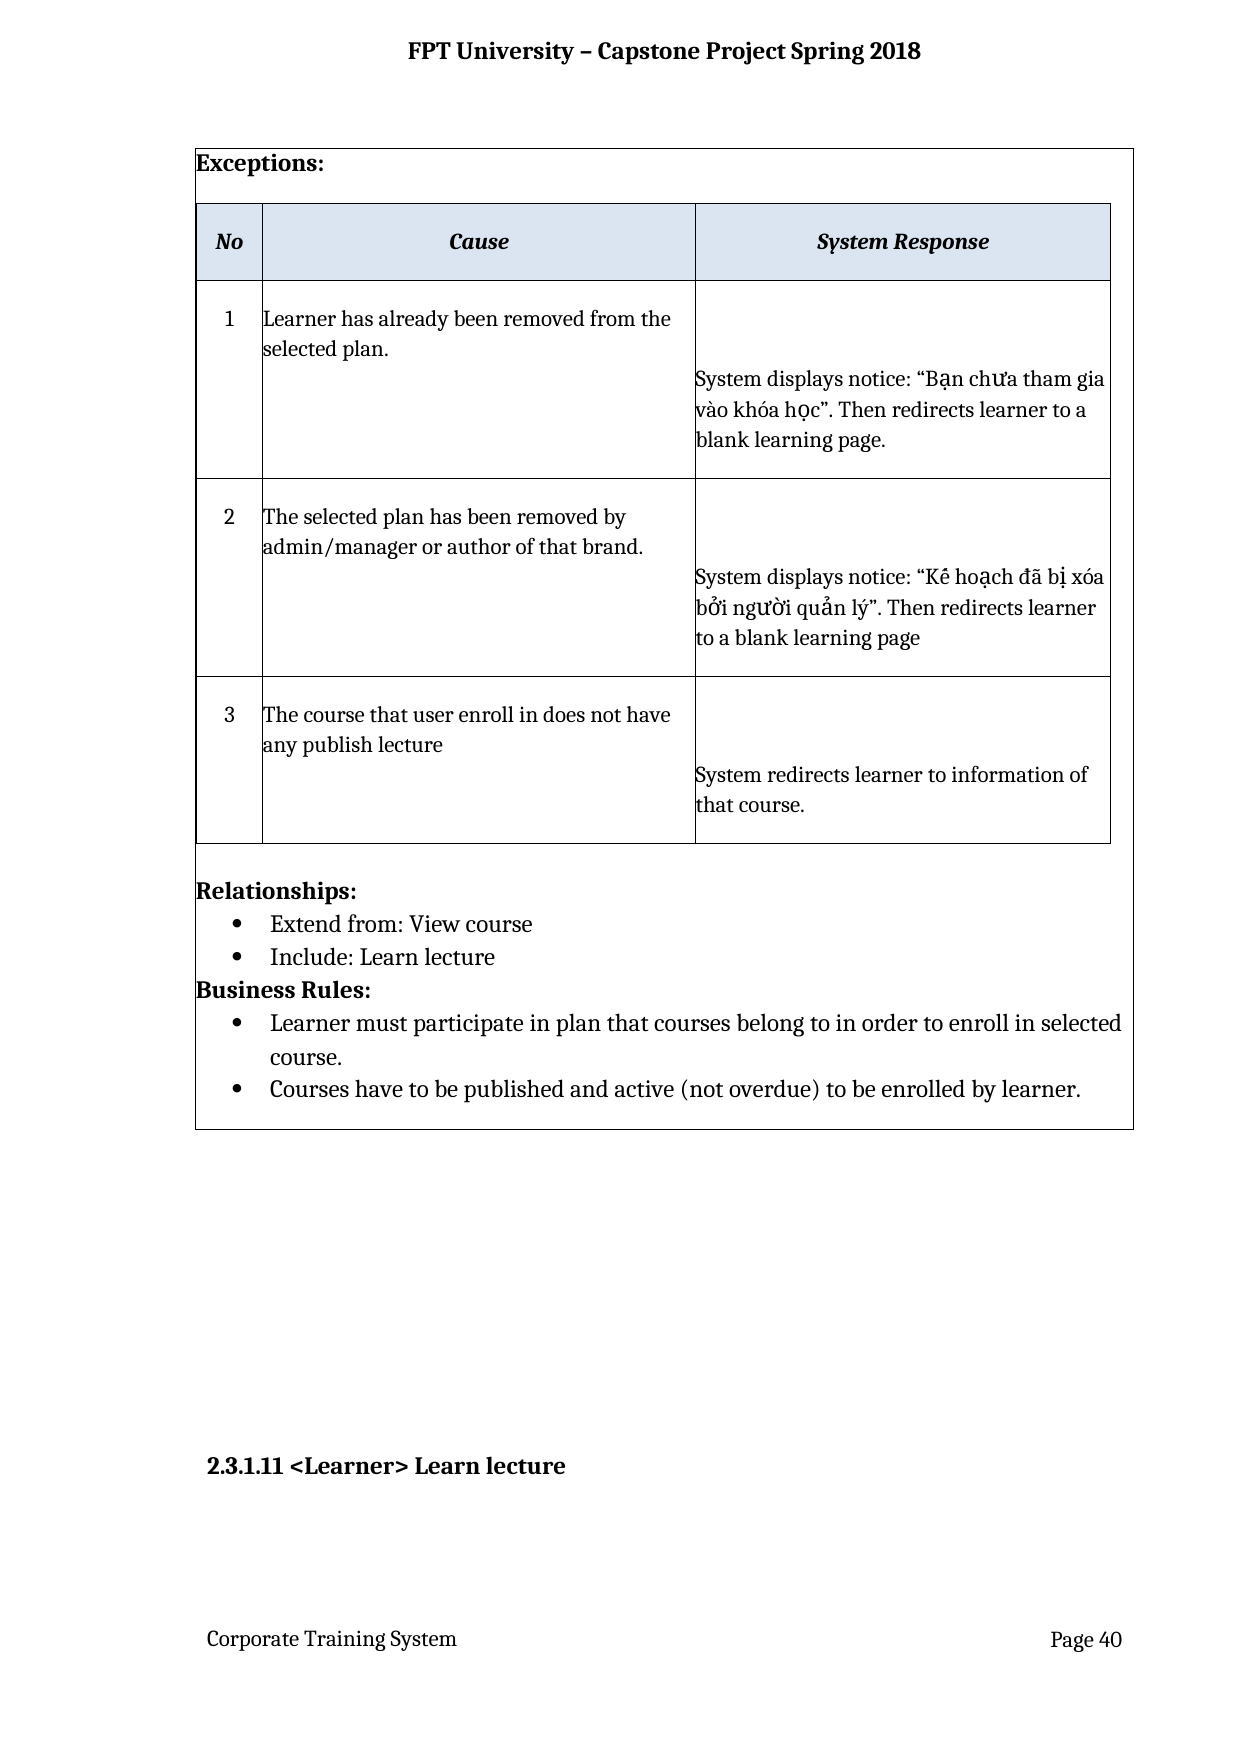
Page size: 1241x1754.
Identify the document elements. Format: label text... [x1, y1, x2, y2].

text 2.3.1.11 <Learner> Learn lecture [207, 1452, 1122, 1481]
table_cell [196, 149, 1133, 1129]
